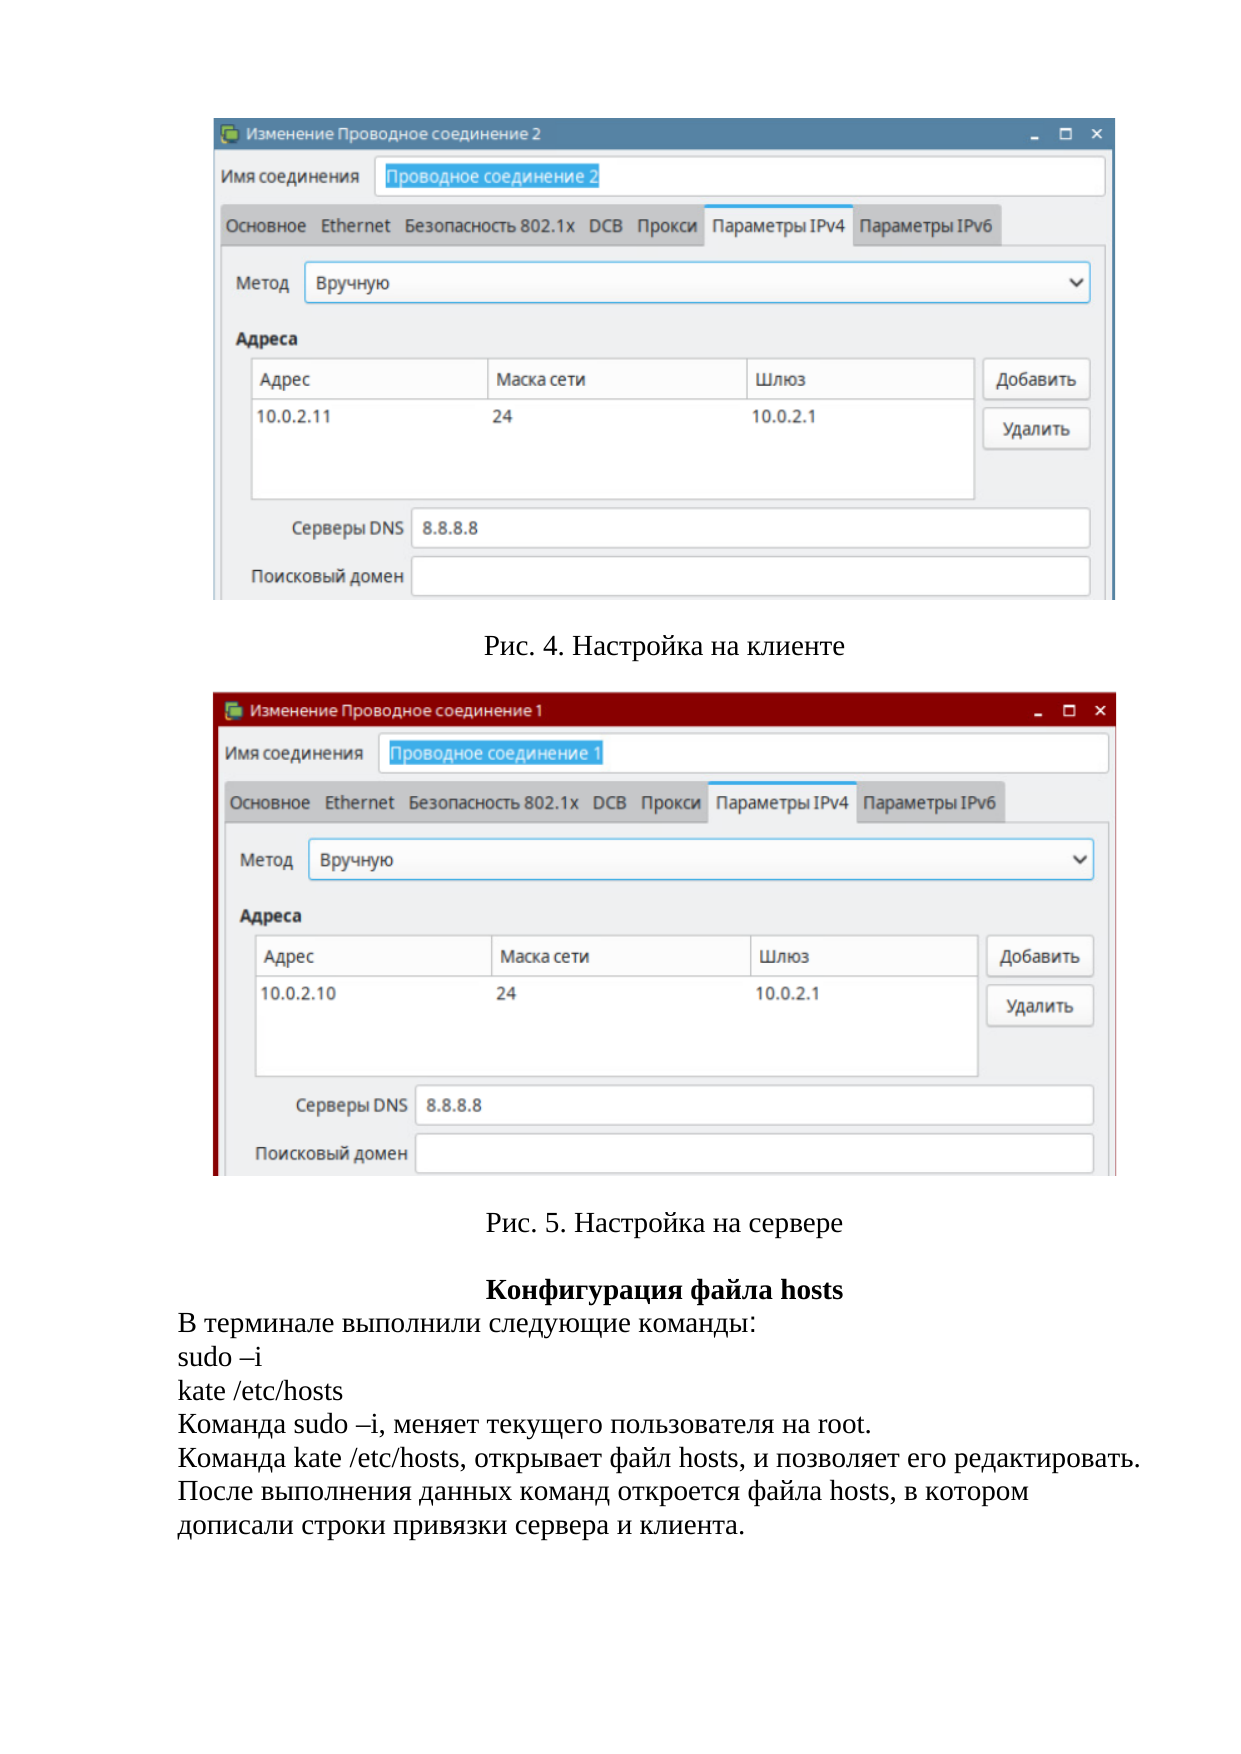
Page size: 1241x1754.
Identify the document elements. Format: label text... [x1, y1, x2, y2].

text После выполнения данных команд откроется файла hosts, в котором дописали строки привязки сервера и клиента. [177, 1473, 1152, 1540]
text Рис. 4. Настройка на клиенте [177, 628, 1152, 662]
text Рис. 5. Настройка на сервере [177, 1205, 1152, 1238]
picture [213, 118, 1116, 600]
picture [212, 691, 1117, 1176]
text Команда sudo –i, меняет текущего пользователя на root. [177, 1406, 1152, 1440]
text kate /etc/hosts [177, 1373, 1152, 1406]
text sudo –i [177, 1339, 1152, 1373]
text В терминале выполнили следующие команды: [177, 1305, 1152, 1339]
text Конфигурация файла hosts [177, 1272, 1152, 1305]
text Команда kate /etc/hosts, открывает файл hosts, и позволяет его редактировать. [177, 1440, 1152, 1473]
